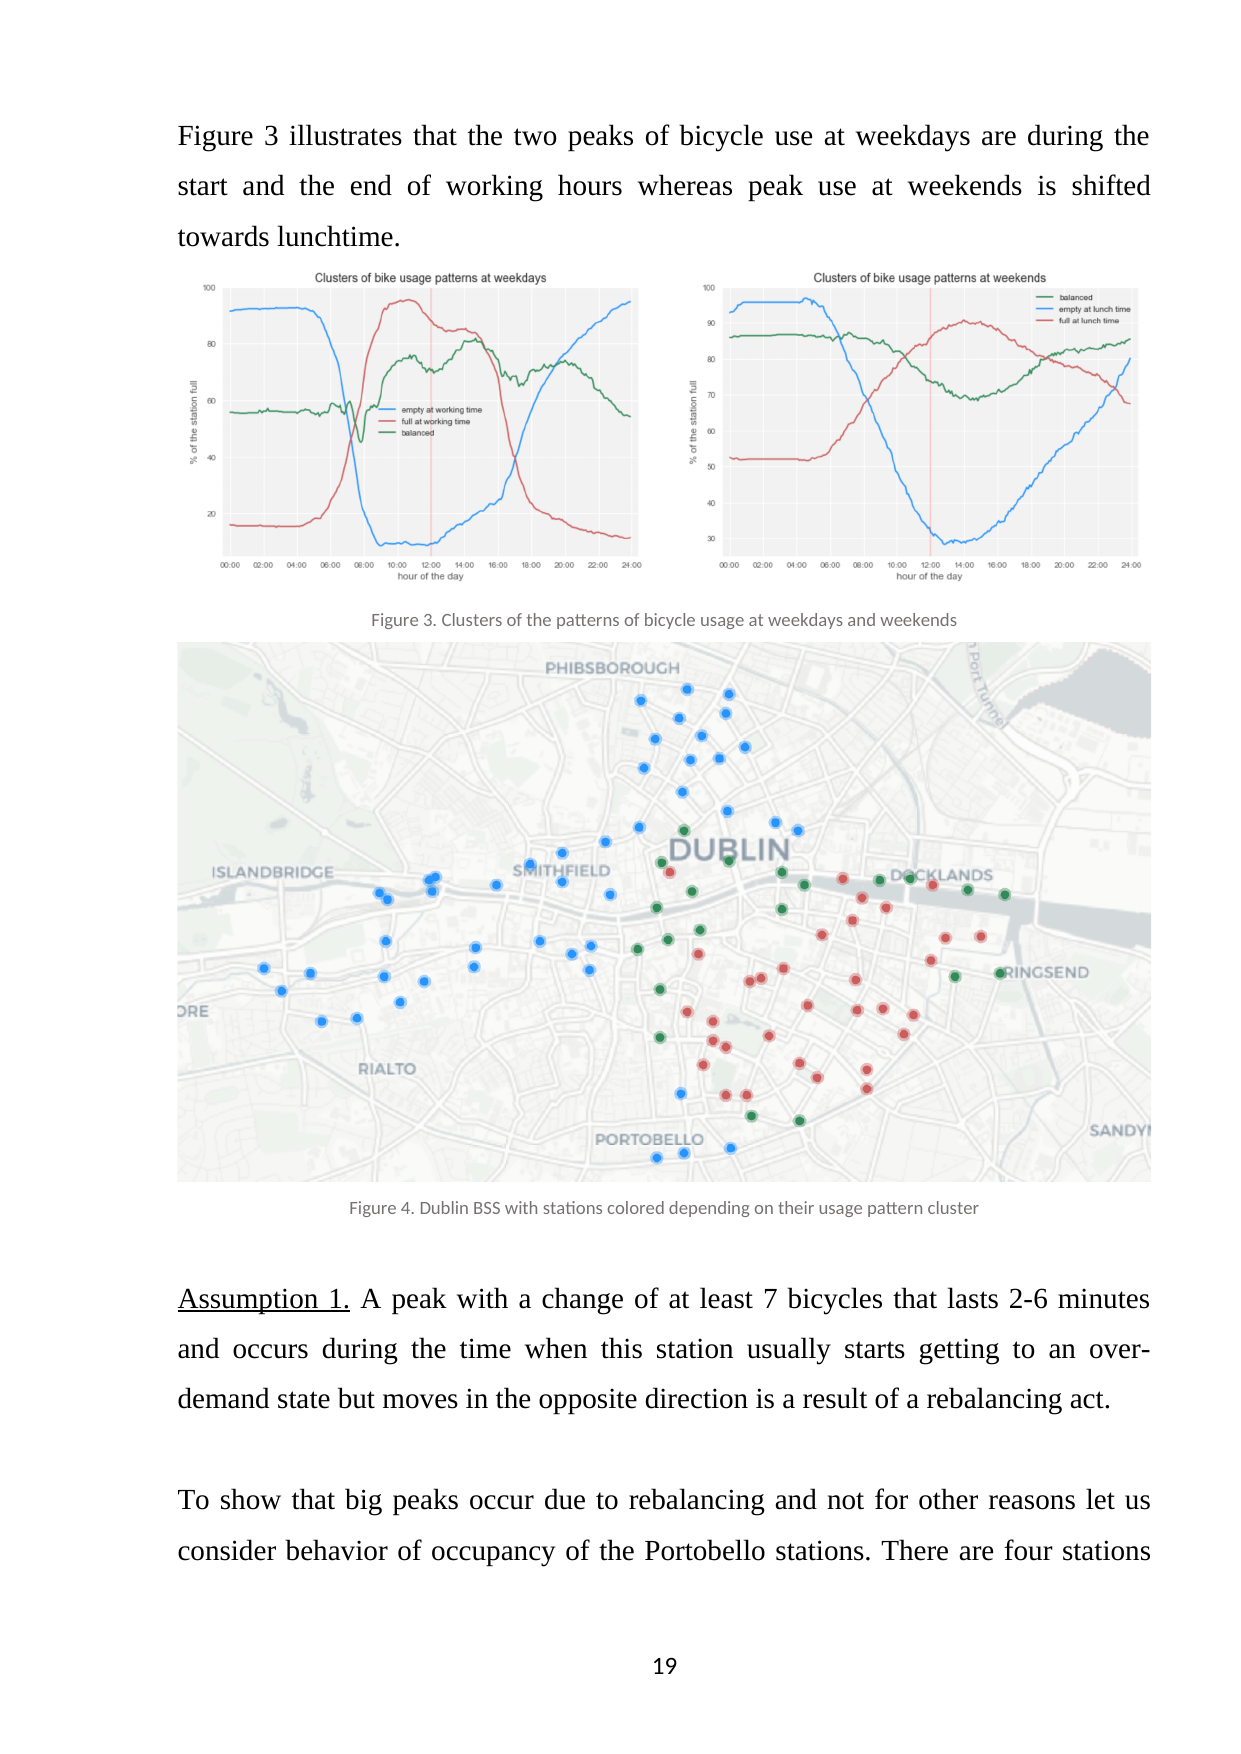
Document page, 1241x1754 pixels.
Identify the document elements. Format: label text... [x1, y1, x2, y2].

text Figure 3 illustrates that the two peaks of bicycle use at weekdays are during the start and the end of working hours whereas peak use at weekends is shifted towards lunchtime. [177, 118, 1152, 252]
picture [177, 642, 1152, 1182]
text Assumption 1. A peak with a change of at least 7 bicycles that lasts 2-6 minutes and occurs during the time when this station usually starts getting to an over-demand state but moves in the opposite direction is a result of a rebalancing act. [177, 1281, 1152, 1415]
text Figure 3. Clusters of the patterns of bicycle usage at weekdays and weekends [177, 608, 1152, 631]
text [177, 1482, 1152, 1566]
picture [177, 269, 1153, 593]
text Figure 4. Dublin BSS with stations colored depending on their usage pattern cluster [177, 1196, 1152, 1219]
